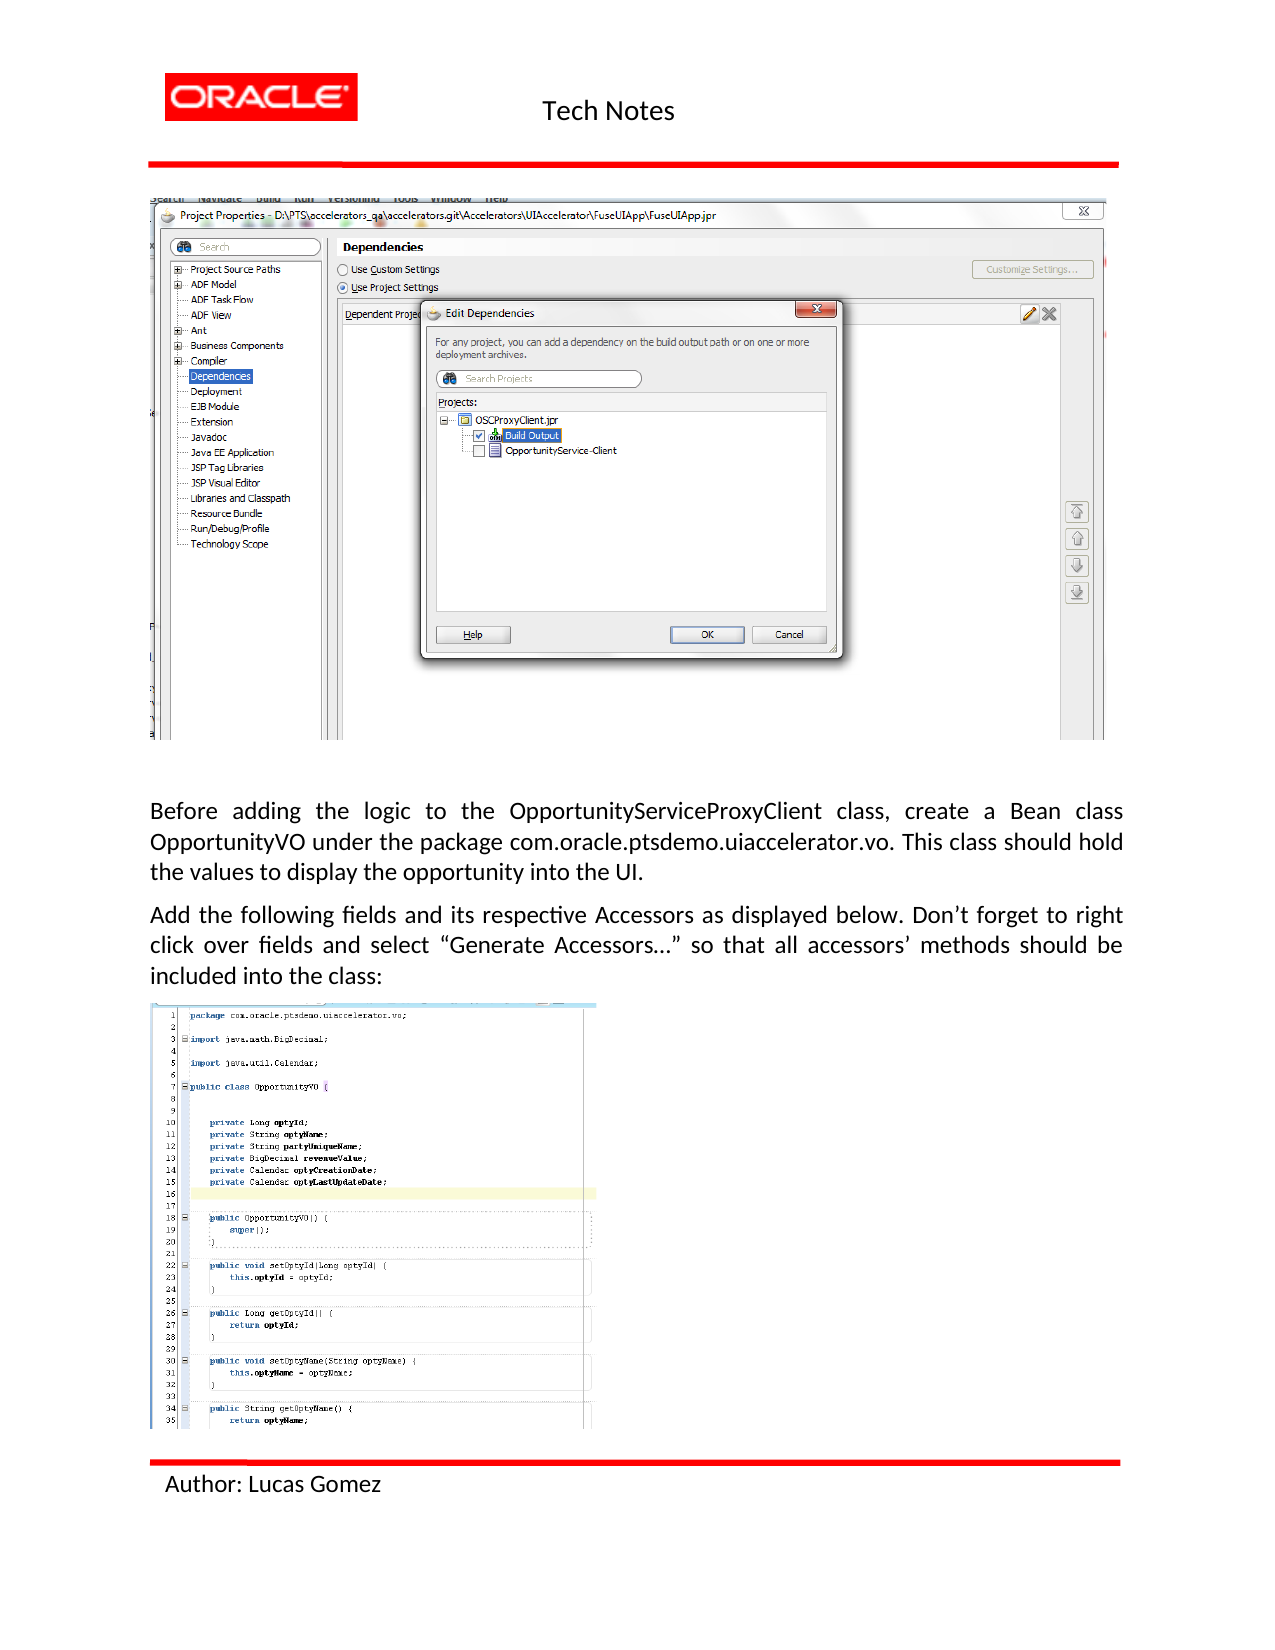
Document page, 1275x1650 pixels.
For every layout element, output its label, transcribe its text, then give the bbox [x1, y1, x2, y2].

picture [150, 198, 1107, 740]
picture [165, 73, 358, 121]
text Add the following fields and its respective Accessors as displayed below. Don’t forget to right click over fields and select “Generate Accessors…” so that all accessors’ methods should be included into the class: [150, 899, 1125, 991]
text Before adding the logic to the OpportunityServiceProxyClient class, create a Bean class OpportunityVO under the package com.oracle.ptsdemo.uiaccelerator.vo. This class should hold the values to display the opportunity into the UI. [150, 795, 1125, 887]
picture [150, 1003, 597, 1429]
